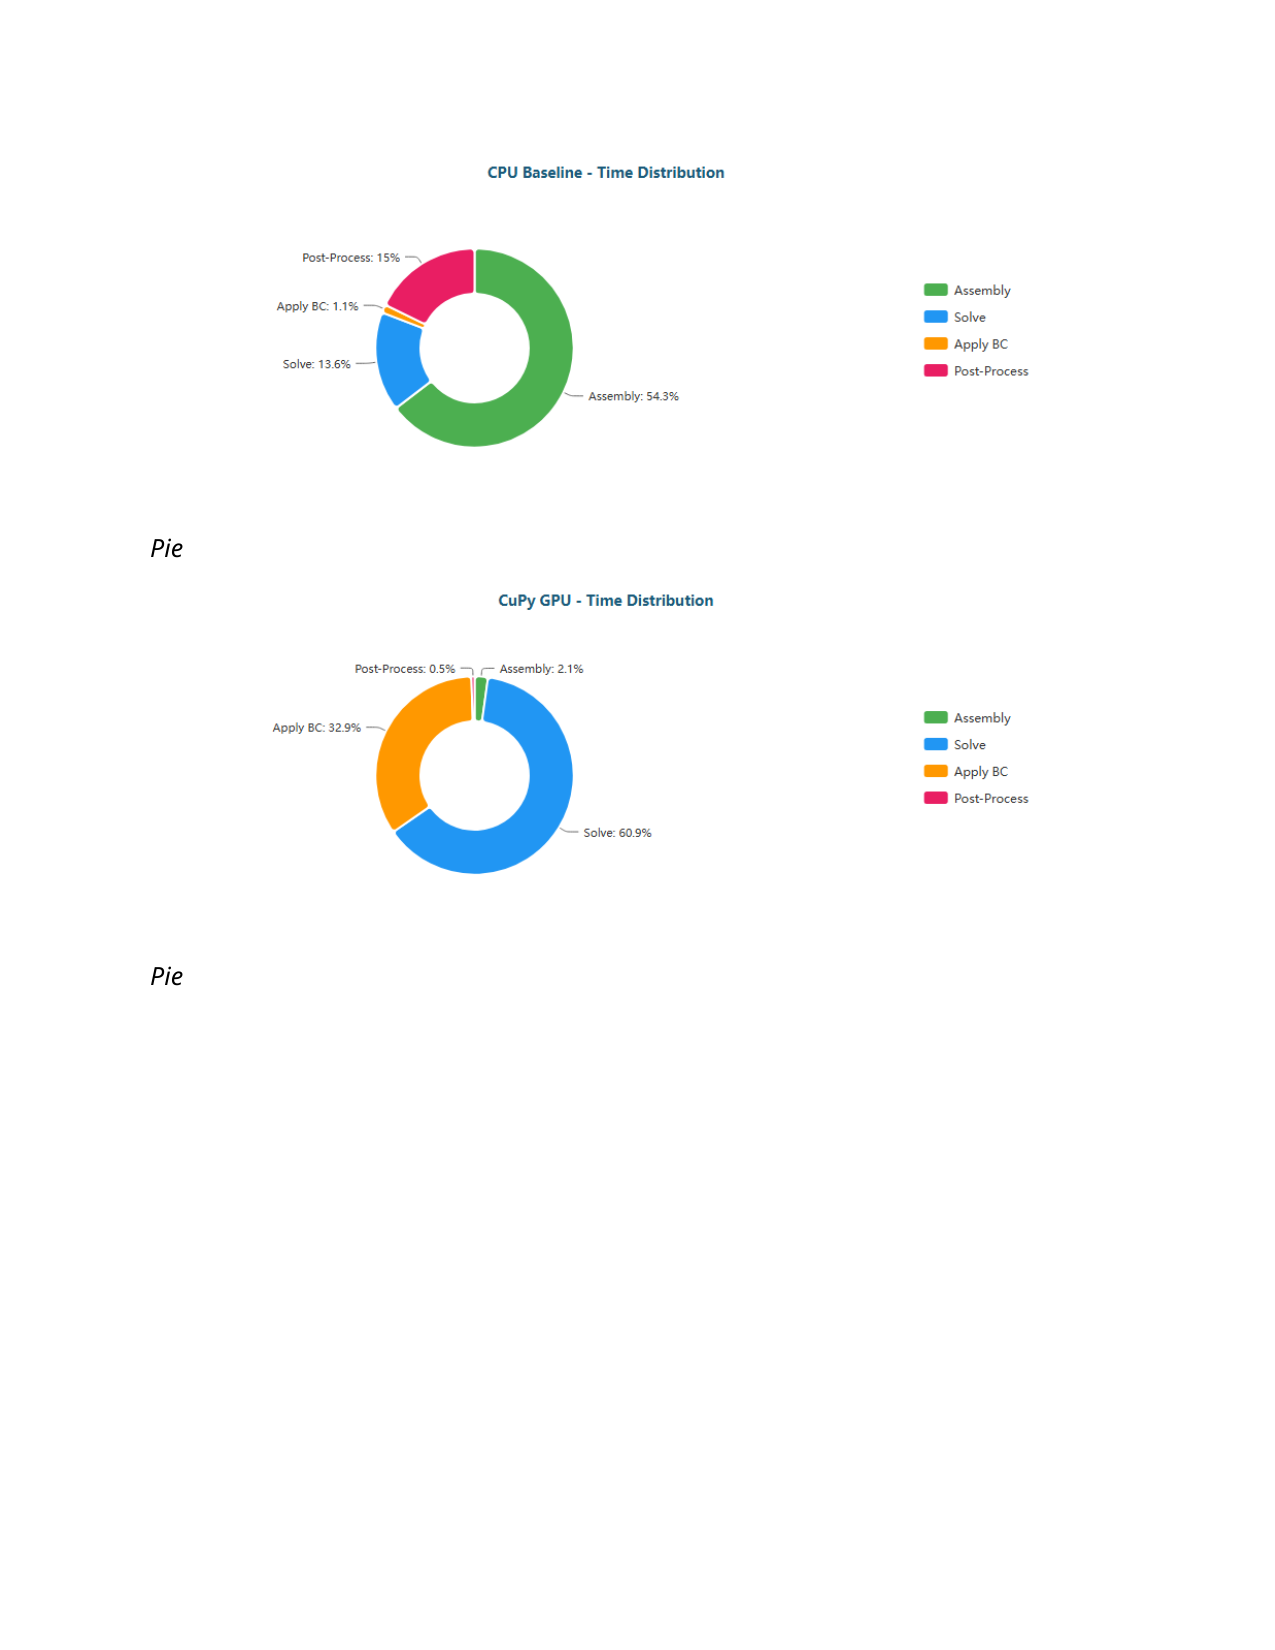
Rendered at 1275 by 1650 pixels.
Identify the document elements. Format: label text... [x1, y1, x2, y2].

text Pie [150, 959, 1125, 993]
picture [168, 577, 1044, 938]
text Pie [150, 531, 1125, 565]
picture [168, 150, 1044, 511]
